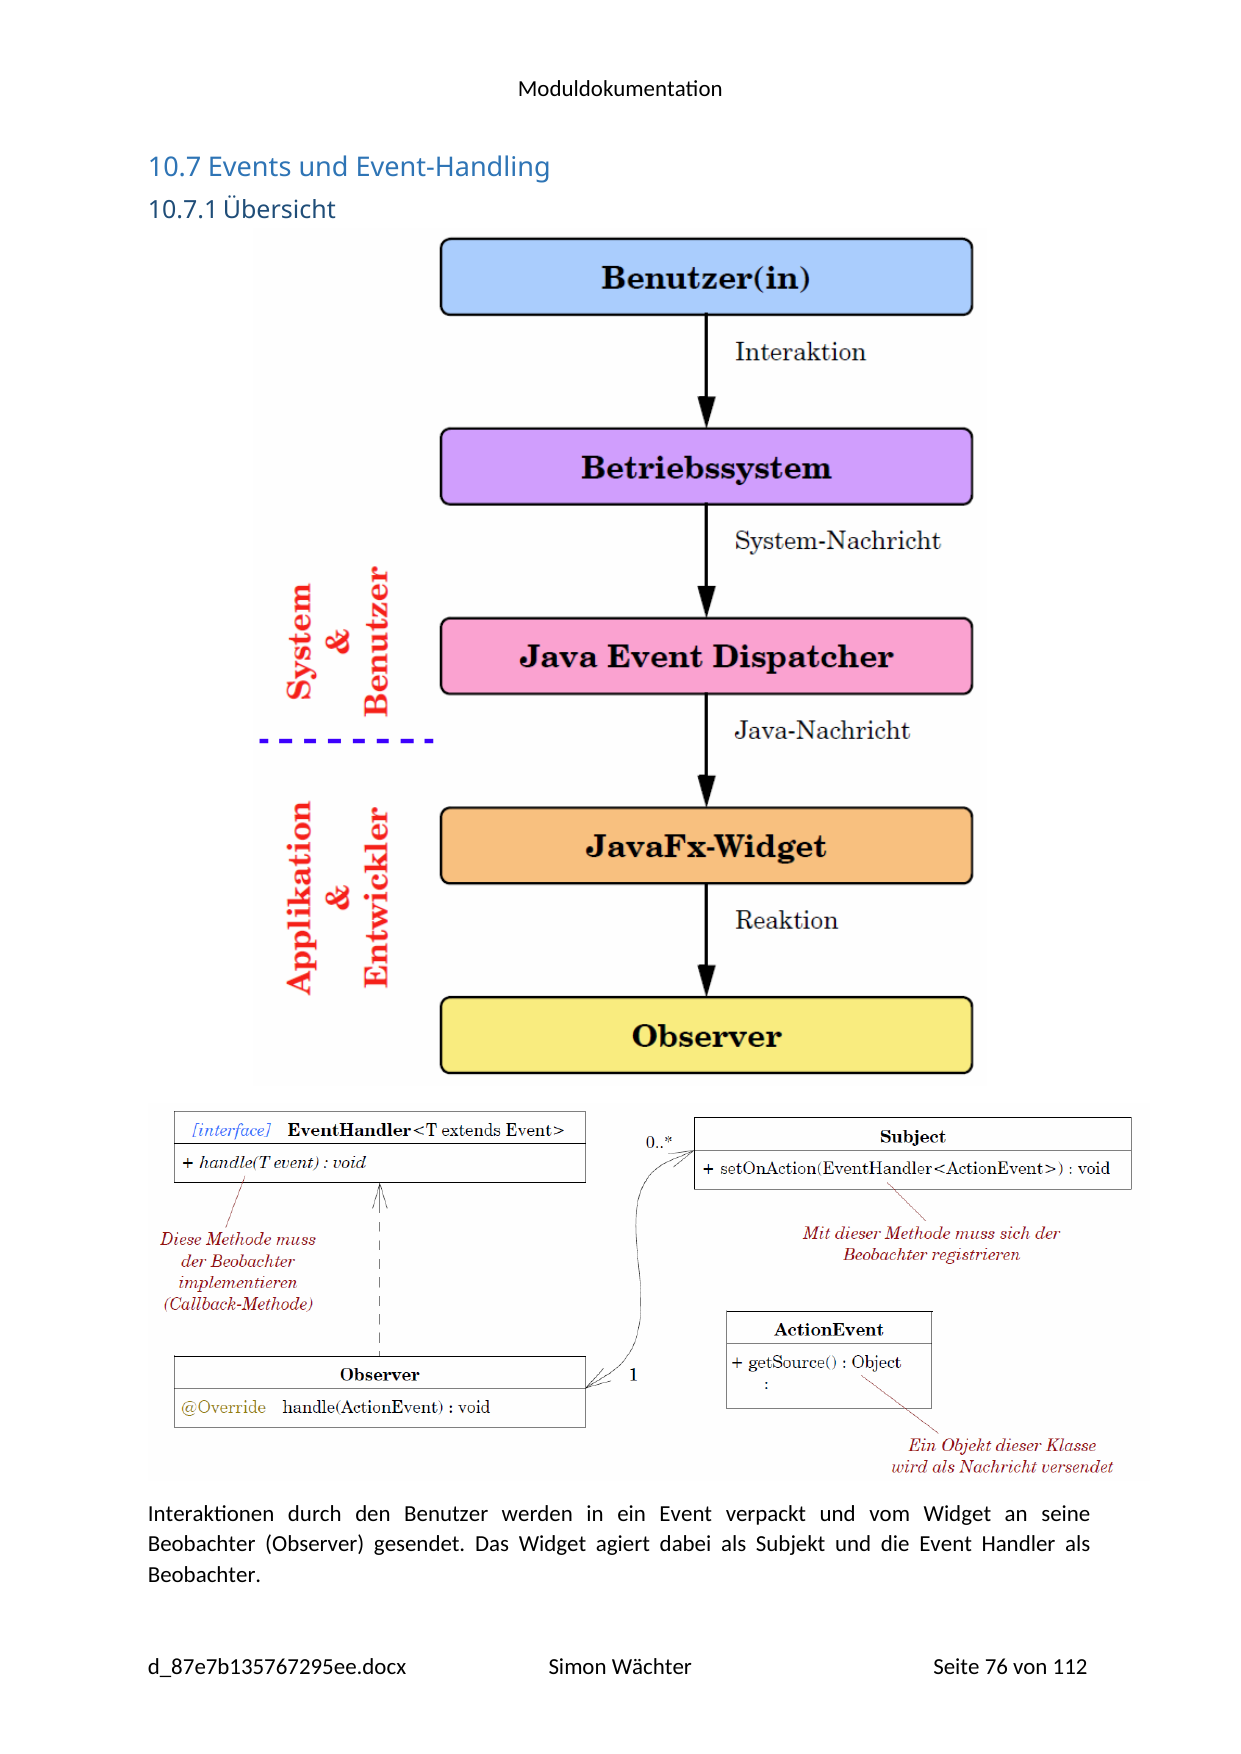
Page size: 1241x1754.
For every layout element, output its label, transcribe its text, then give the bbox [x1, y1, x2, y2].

subtitle Übersicht [148, 192, 1093, 226]
picture [252, 228, 988, 1086]
subtitle Events und Event-Handling [148, 148, 1093, 184]
text Interaktionen durch den Benutzer werden in ein Event verpackt und vom Widget an seine Beobachter (Observer) gesendet. Das Widget agiert dabei als Subjekt und die Event Handler als Beobachter. [148, 1499, 1093, 1588]
picture [147, 1103, 1151, 1481]
